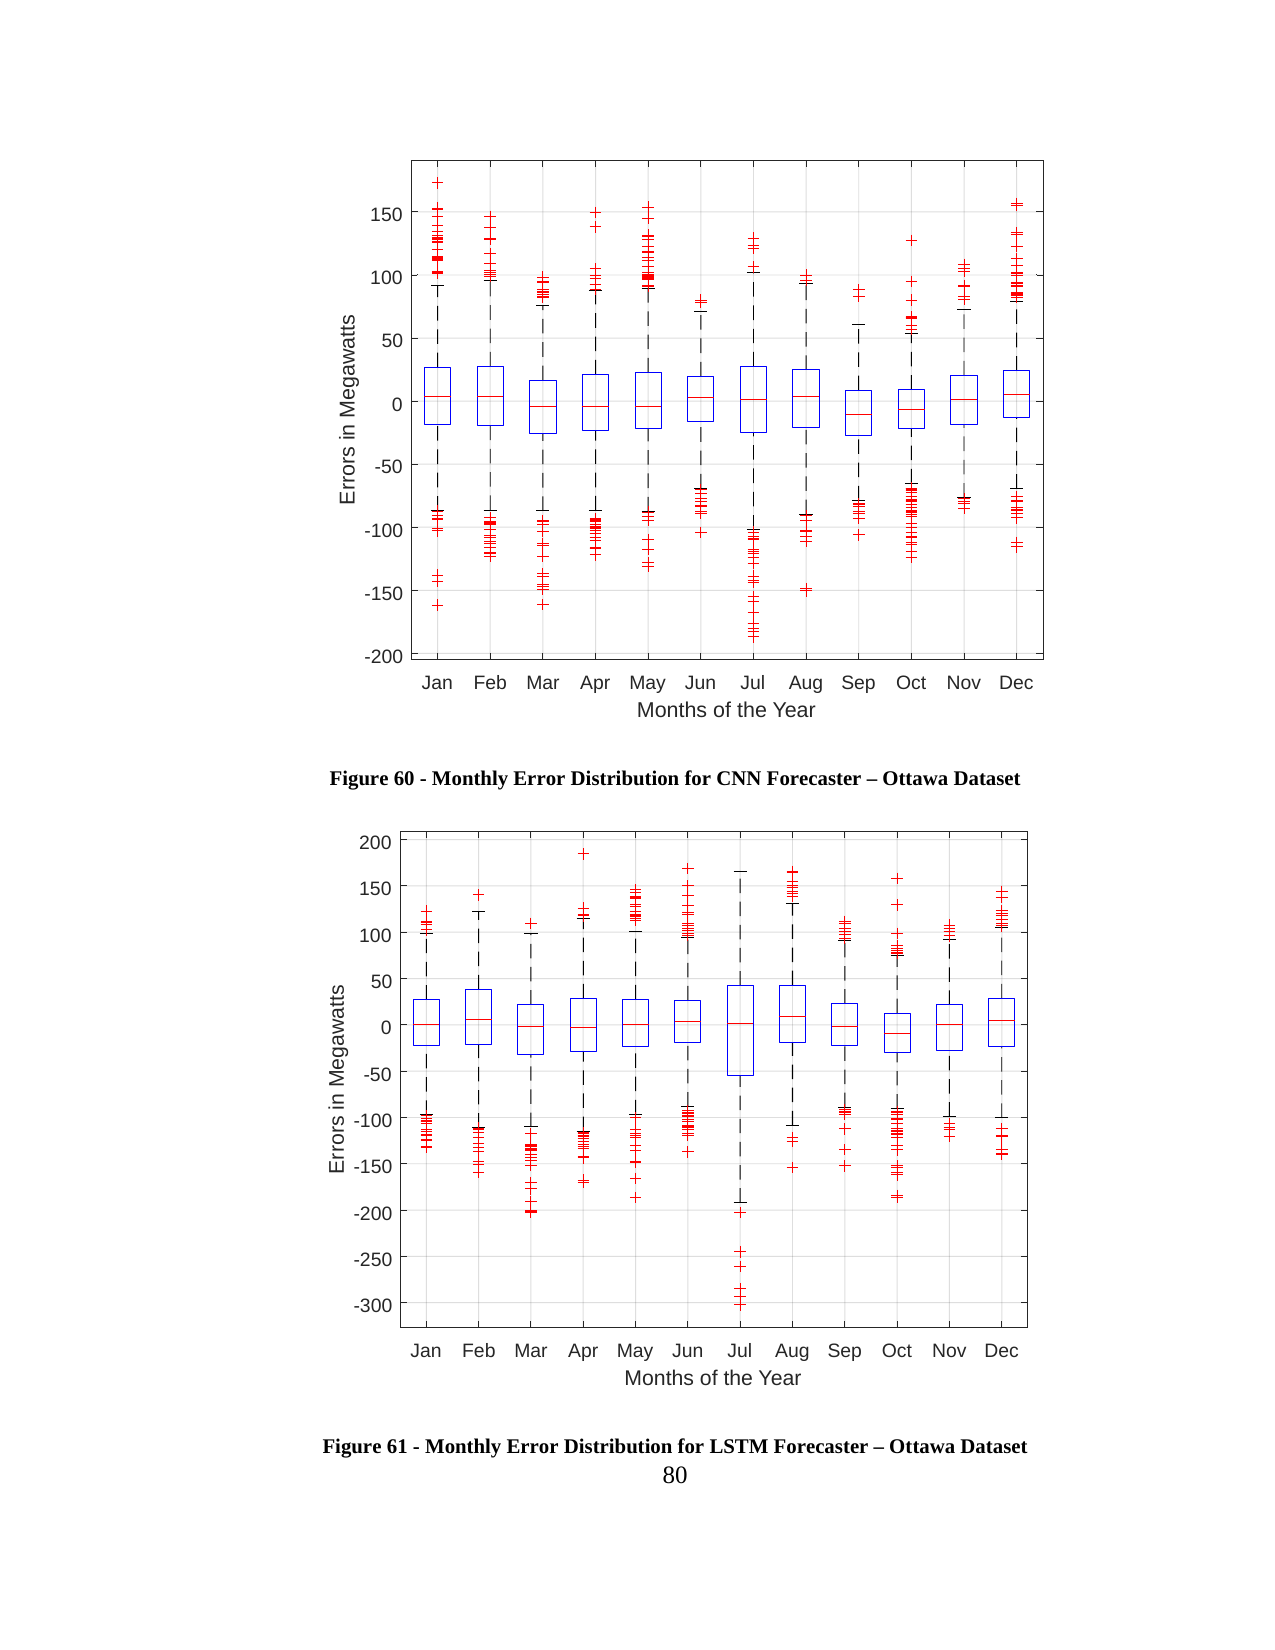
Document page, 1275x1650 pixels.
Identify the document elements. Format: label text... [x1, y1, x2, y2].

text Figure 61 - Monthly Error Distribution for LSTM Forecaster – Ottawa Dataset [225, 1434, 1125, 1458]
text Figure 60 - Monthly Error Distribution for CNN Forecaster – Ottawa Dataset [225, 766, 1125, 790]
